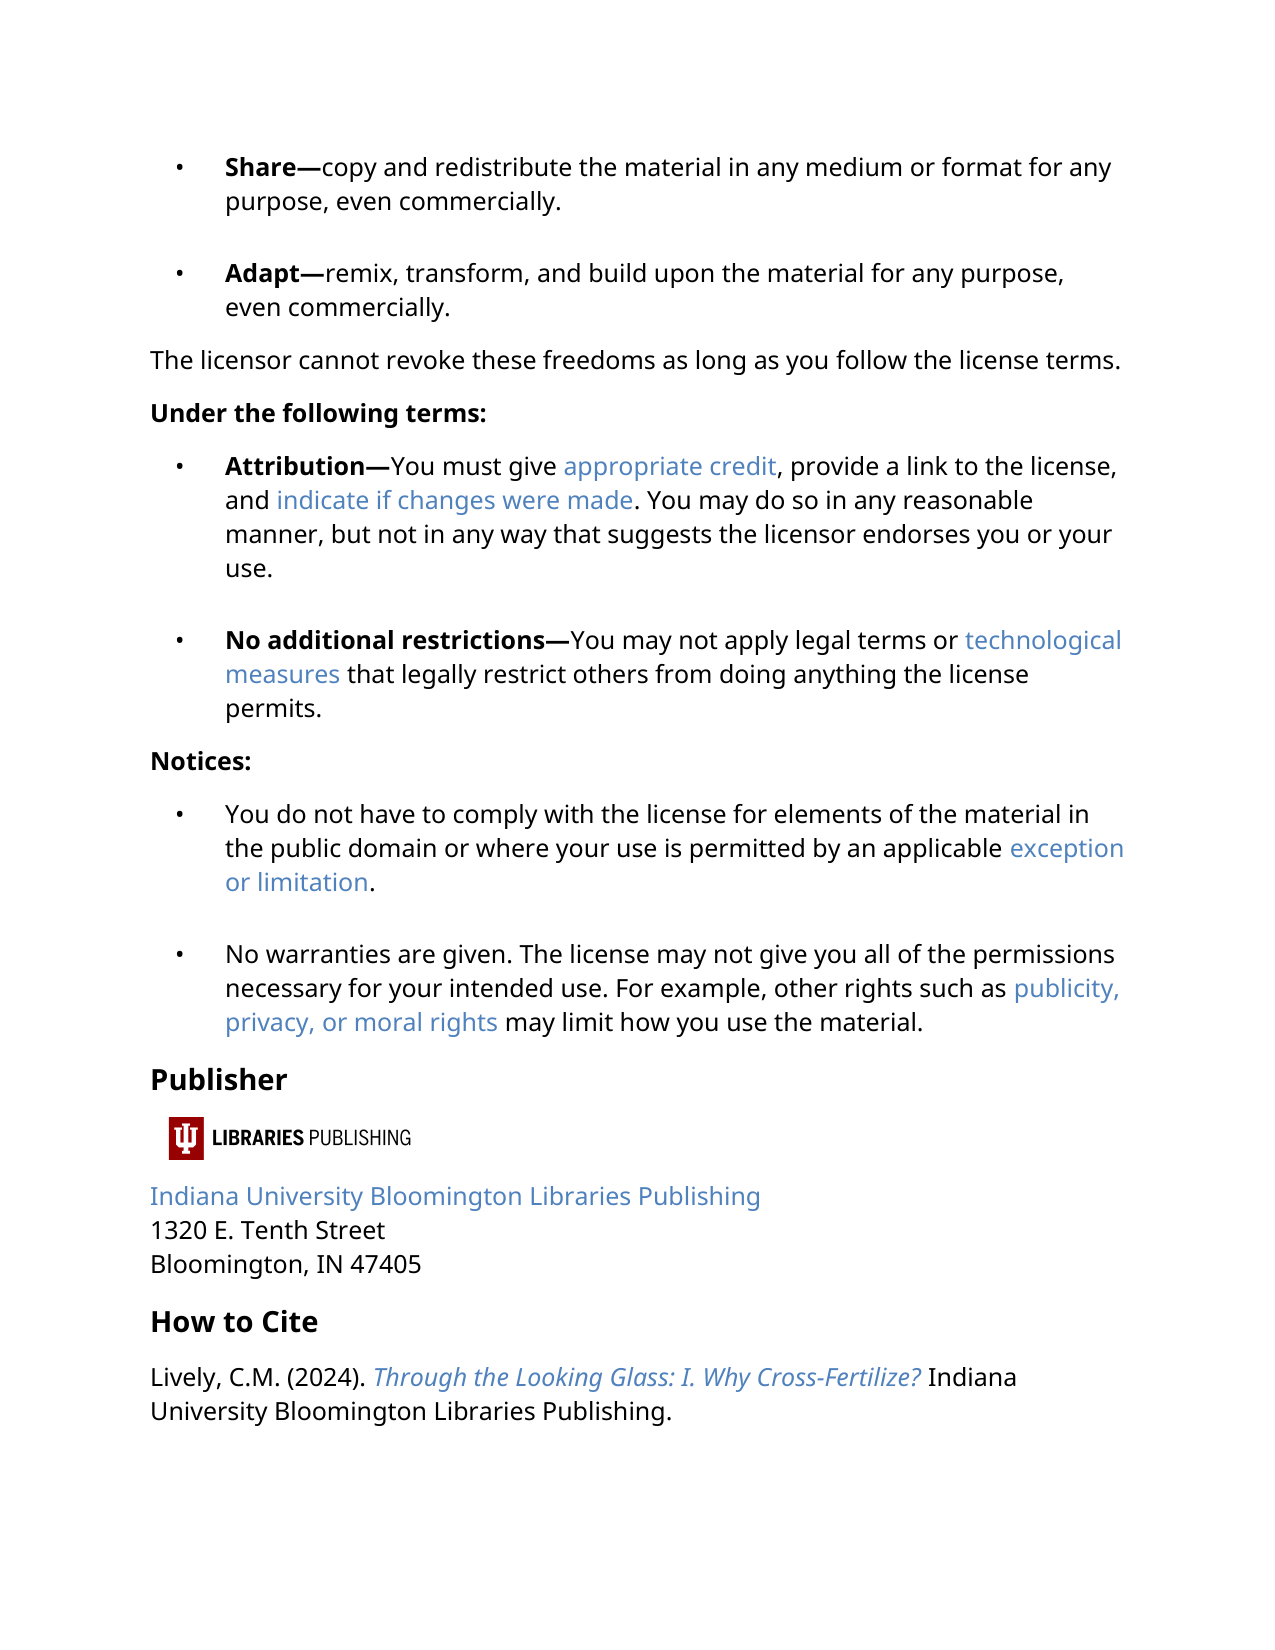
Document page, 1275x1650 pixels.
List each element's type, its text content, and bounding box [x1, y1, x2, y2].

text Notices: [150, 743, 1125, 777]
text Lively, C.M. (2024). Through the Looking Glass: I. Why Cross-Fertilize? Indiana University Bloomington Libraries Publishing. [150, 1360, 1125, 1428]
text The licensor cannot revoke these freedoms as long as you follow the license terms. [150, 343, 1125, 377]
list Adapt—remix, transform, and build upon the material for any purpose, even commercially. [175, 256, 1125, 324]
list You do not have to comply with the license for elements of the material in the public domain or where your use is permitted by an applicable exception or limitation. [175, 796, 1125, 932]
list No additional restrictions—You may not apply legal terms or technological measures that legally restrict others from doing anything the license permits. [175, 622, 1125, 725]
text Indiana University Bloomington Libraries Publishing 1320 E. Tenth Street Bloomington, IN 47405 [150, 1178, 1125, 1281]
subtitle Publisher [150, 1059, 1125, 1099]
text Under the following terms: [150, 396, 1125, 430]
list Attribution—You must give appropriate credit, provide a link to the license, and indicate if changes were made. You may do so in any reasonable manner, but not in any way that suggests the licensor endorses you or your use. [175, 448, 1125, 619]
subtitle How to Cite [150, 1301, 1125, 1341]
list No warranties are given. The license may not give you all of the permissions necessary for your intended use. For example, other rights such as publicity, privacy, or moral rights may limit how you use the material. [175, 936, 1125, 1038]
list Share—copy and redistribute the material in any medium or format for any purpose, even commercially. [175, 150, 1125, 252]
picture [168, 1117, 464, 1160]
